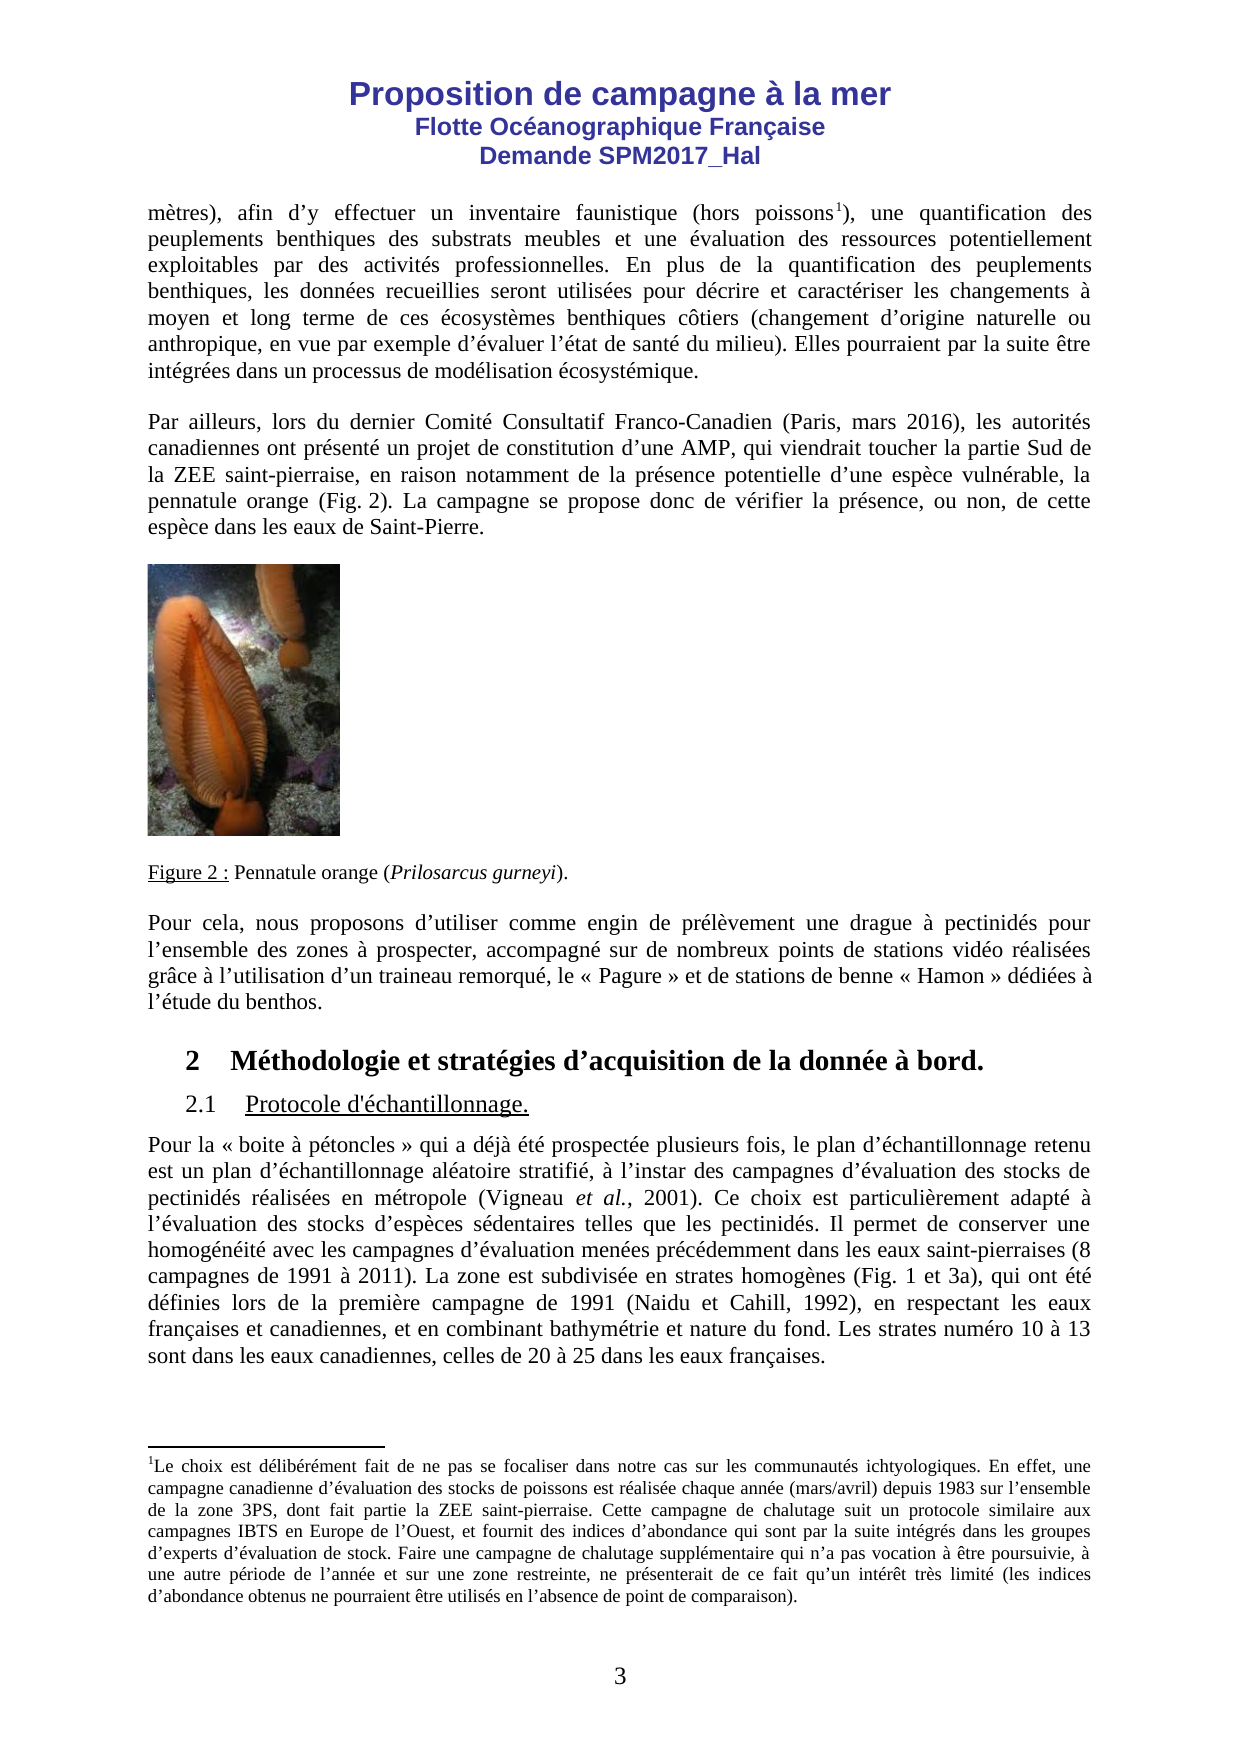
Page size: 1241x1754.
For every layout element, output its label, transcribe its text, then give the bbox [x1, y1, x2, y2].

subtitle Protocole d'échantillonnage. [185, 1089, 1092, 1118]
text Figure 2 : Pennatule orange (Prilosarcus gurneyi). [148, 860, 1092, 884]
text Pour cela, nous proposons d’utiliser comme engin de prélèvement une drague à pectinidés pour l’ensemble des zones à prospecter, accompagné sur de nombreux points de stations vidéo réalisées grâce à l’utilisation d’un traineau remorqué, le « Pagure » et de stations de benne « Hamon » dédiées à l’étude du benthos. [148, 909, 1092, 1015]
picture [147, 564, 340, 836]
subtitle Méthodologie et stratégies d’acquisition de la donnée à bord. [185, 1043, 1092, 1077]
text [148, 198, 1092, 383]
text Par ailleurs, lors du dernier Comité Consultatif Franco-Canadien (Paris, mars 2016), les autorités canadiennes ont présenté un projet de constitution d’une AMP, qui viendrait toucher la partie Sud de la ZEE saint-pierraise, en raison notamment de la présence potentielle d’une espèce vulnérable, la pennatule orange (Fig. 2). La campagne se propose donc de vérifier la présence, ou non, de cette espèce dans les eaux de Saint-Pierre. [148, 408, 1092, 540]
text Pour la « boite à pétoncles » qui a déjà été prospectée plusieurs fois, le plan d’échantillonnage retenu est un plan d’échantillonnage aléatoire stratifié, à l’instar des campagnes d’évaluation des stocks de pectinidés réalisées en métropole (Vigneau et al., 2001). Ce choix est particulièrement adapté à l’évaluation des stocks d’espèces sédentaires telles que les pectinidés. Il permet de conserver une homogénéité avec les campagnes d’évaluation menées précédemment dans les eaux saint-pierraises (8 campagnes de 1991 à 2011). La zone est subdivisée en strates homogènes (Fig. 1 et 3a), qui ont été définies lors de la première campagne de 1991 (Naidu et Cahill, 1992), en respectant les eaux françaises et canadiennes, et en combinant bathymétrie et nature du fond. Les strates numéro 10 à 13 sont dans les eaux canadiennes, celles de 20 à 25 dans les eaux françaises. [148, 1131, 1092, 1368]
